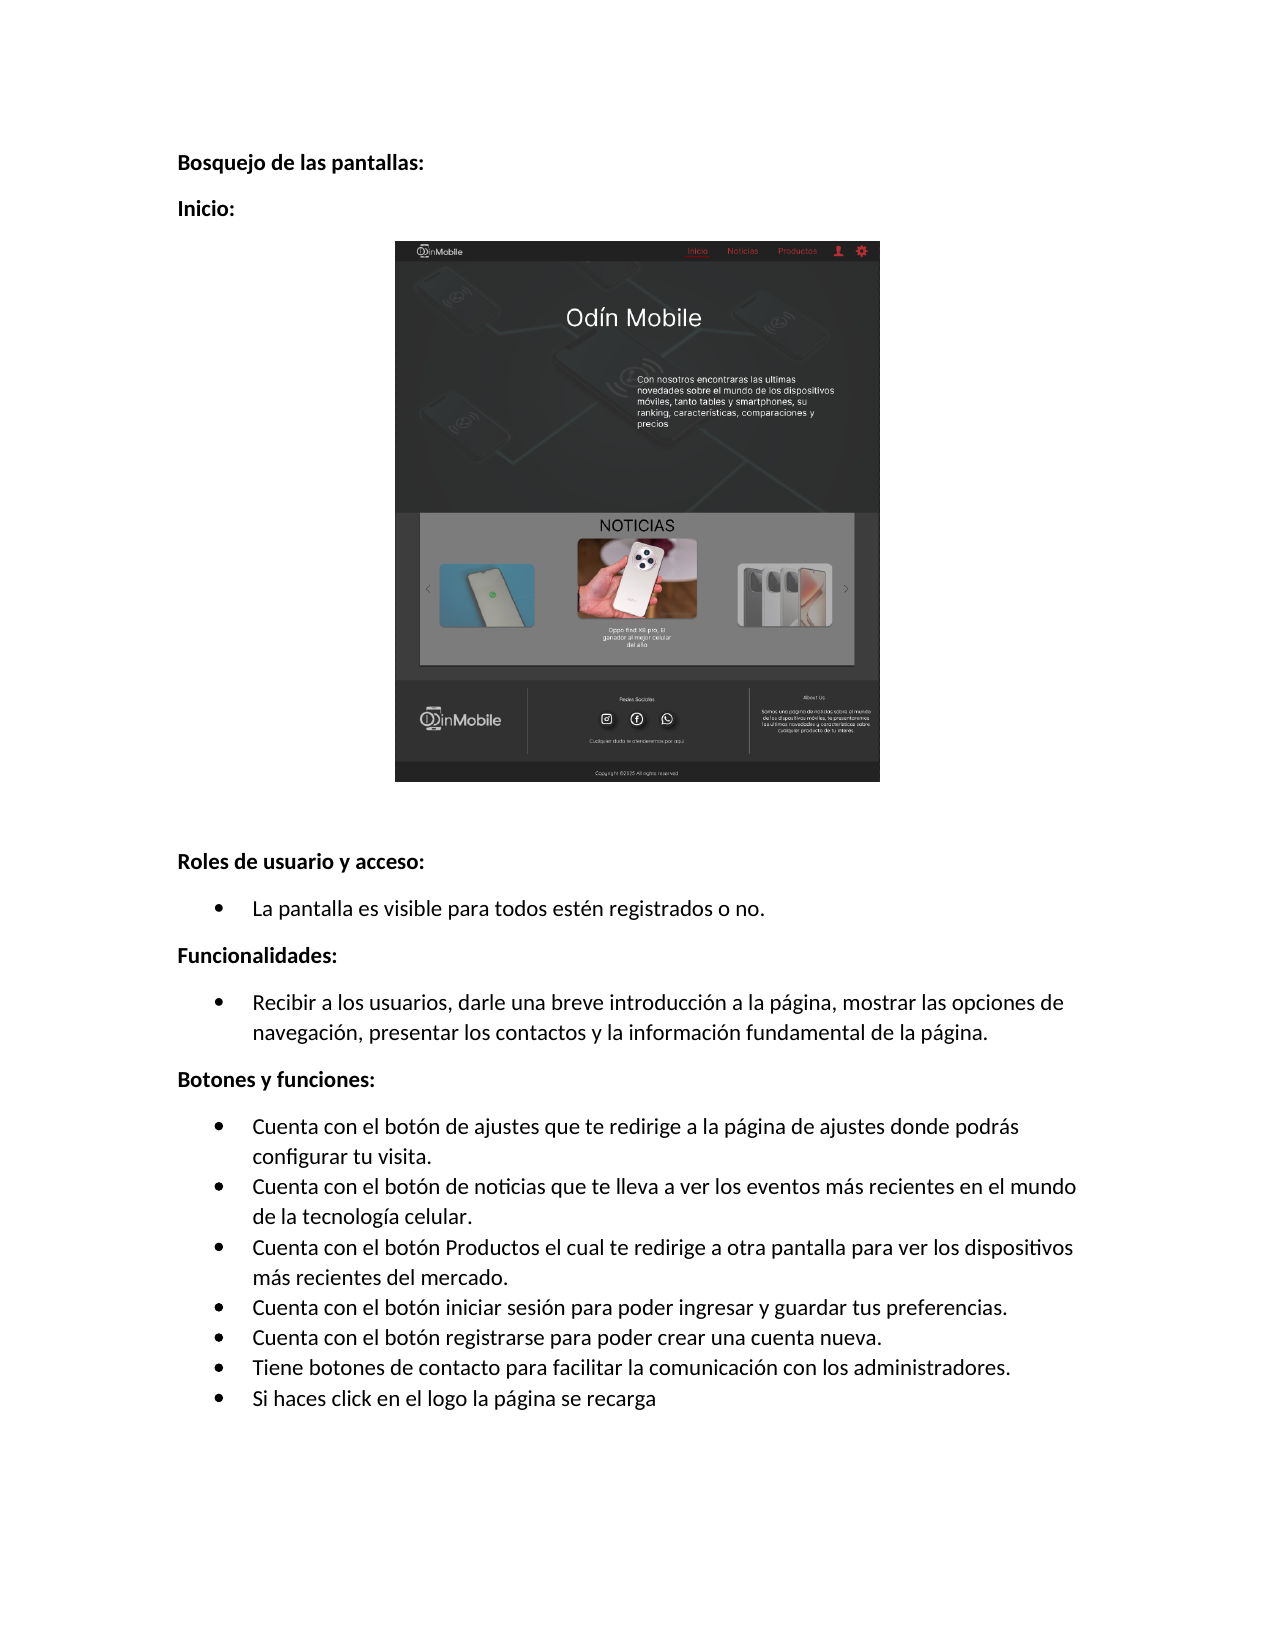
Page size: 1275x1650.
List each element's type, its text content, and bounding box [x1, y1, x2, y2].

list Cuenta con el botón registrarse para poder crear una cuenta nueva. [215, 1323, 1098, 1351]
list La pantalla es visible para todos estén registrados o no. [215, 894, 1098, 922]
text Inicio: [177, 194, 1098, 222]
picture [395, 241, 880, 782]
list Cuenta con el botón Productos el cual te redirige a otra pantalla para ver los dispositivos más recientes del mercado. [215, 1233, 1098, 1291]
list Cuenta con el botón de ajustes que te redirige a la página de ajustes donde podrás configurar tu visita. [215, 1112, 1098, 1170]
list Cuenta con el botón iniciar sesión para poder ingresar y guardar tus preferencias. [215, 1293, 1098, 1321]
list Recibir a los usuarios, darle una breve introducción a la página, mostrar las opciones de navegación, presentar los contactos y la información fundamental de la página. [215, 988, 1098, 1046]
list Cuenta con el botón de noticias que te lleva a ver los eventos más recientes en el mundo de la tecnología celular. [215, 1172, 1098, 1231]
text Roles de usuario y acceso: [177, 847, 1098, 875]
text Bosquejo de las pantallas: [177, 148, 1098, 176]
text Botones y funciones: [177, 1065, 1098, 1093]
list Tiene botones de contacto para facilitar la comunicación con los administradores. [215, 1353, 1098, 1382]
list Si haces click en el logo la página se recarga [215, 1384, 1098, 1412]
text Funcionalidades: [177, 941, 1098, 969]
